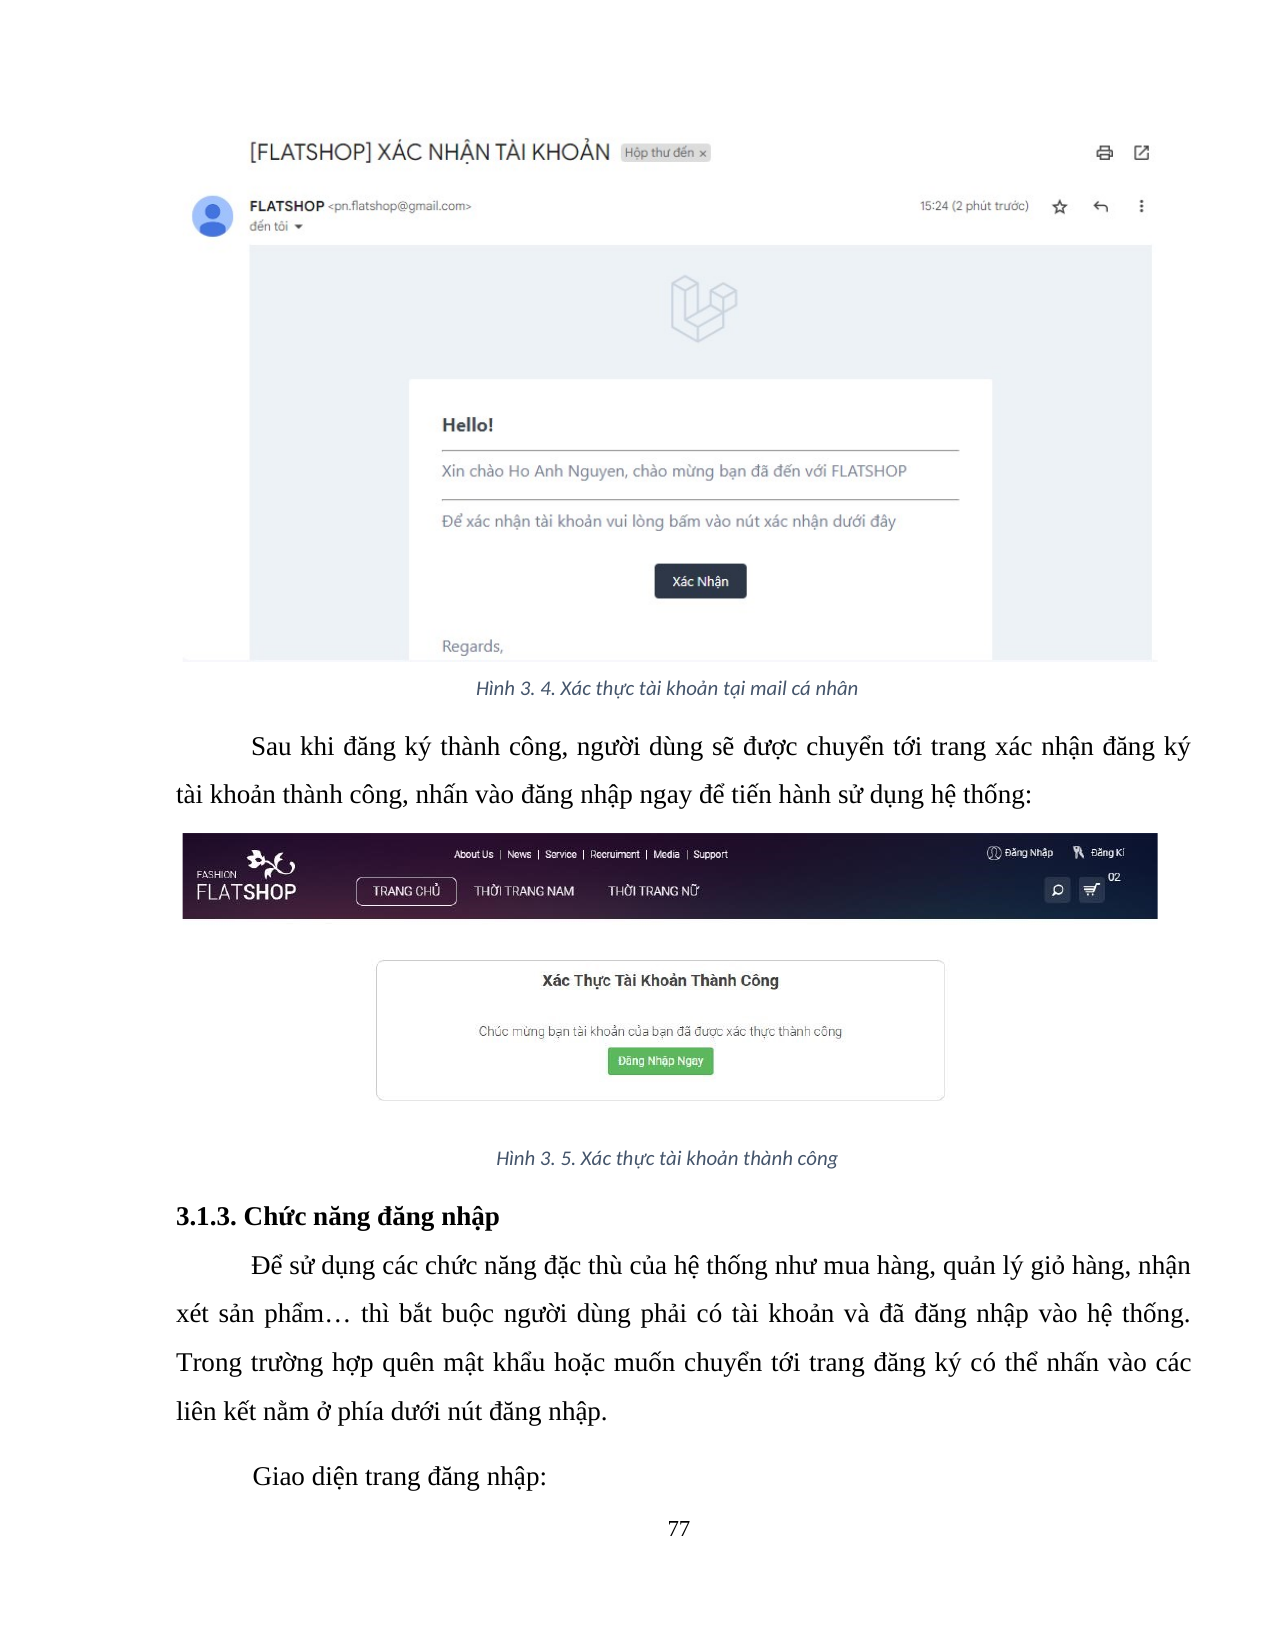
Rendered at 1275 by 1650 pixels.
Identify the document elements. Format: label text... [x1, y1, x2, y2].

text Sau khi đăng ký thành công, người dùng sẽ được chuyển tới trang xác nhận đăng ký tài khoản thành công, nhấn vào đăng nhập ngay để tiến hành sử dụng hệ thống: [176, 730, 1193, 809]
text Hình 3. 4. Xác thực tài khoản tại mail cá nhân [254, 676, 1080, 701]
picture [182, 121, 1158, 662]
picture [182, 833, 1158, 1132]
text Giao diện trang đăng nhập: [252, 1460, 1193, 1492]
text Để sử dụng các chức năng đặc thù của hệ thống như mua hàng, quản lý giỏ hàng, nhận xét sản phẩm… thì bắt buộc người dùng phải có tài khoản và đã đăng nhập vào hệ thống. Trong trường hợp quên mật khẩu hoặc muốn chuyển tới trang đăng ký có thể nhấn vào các liên kết nằm ở phía dưới nút đăng nhập. [176, 1249, 1193, 1426]
text 3.1.3. Chức năng đăng nhập [176, 1201, 1208, 1232]
text Hình 3. 5. Xác thực tài khoản thành công [254, 1146, 1080, 1171]
